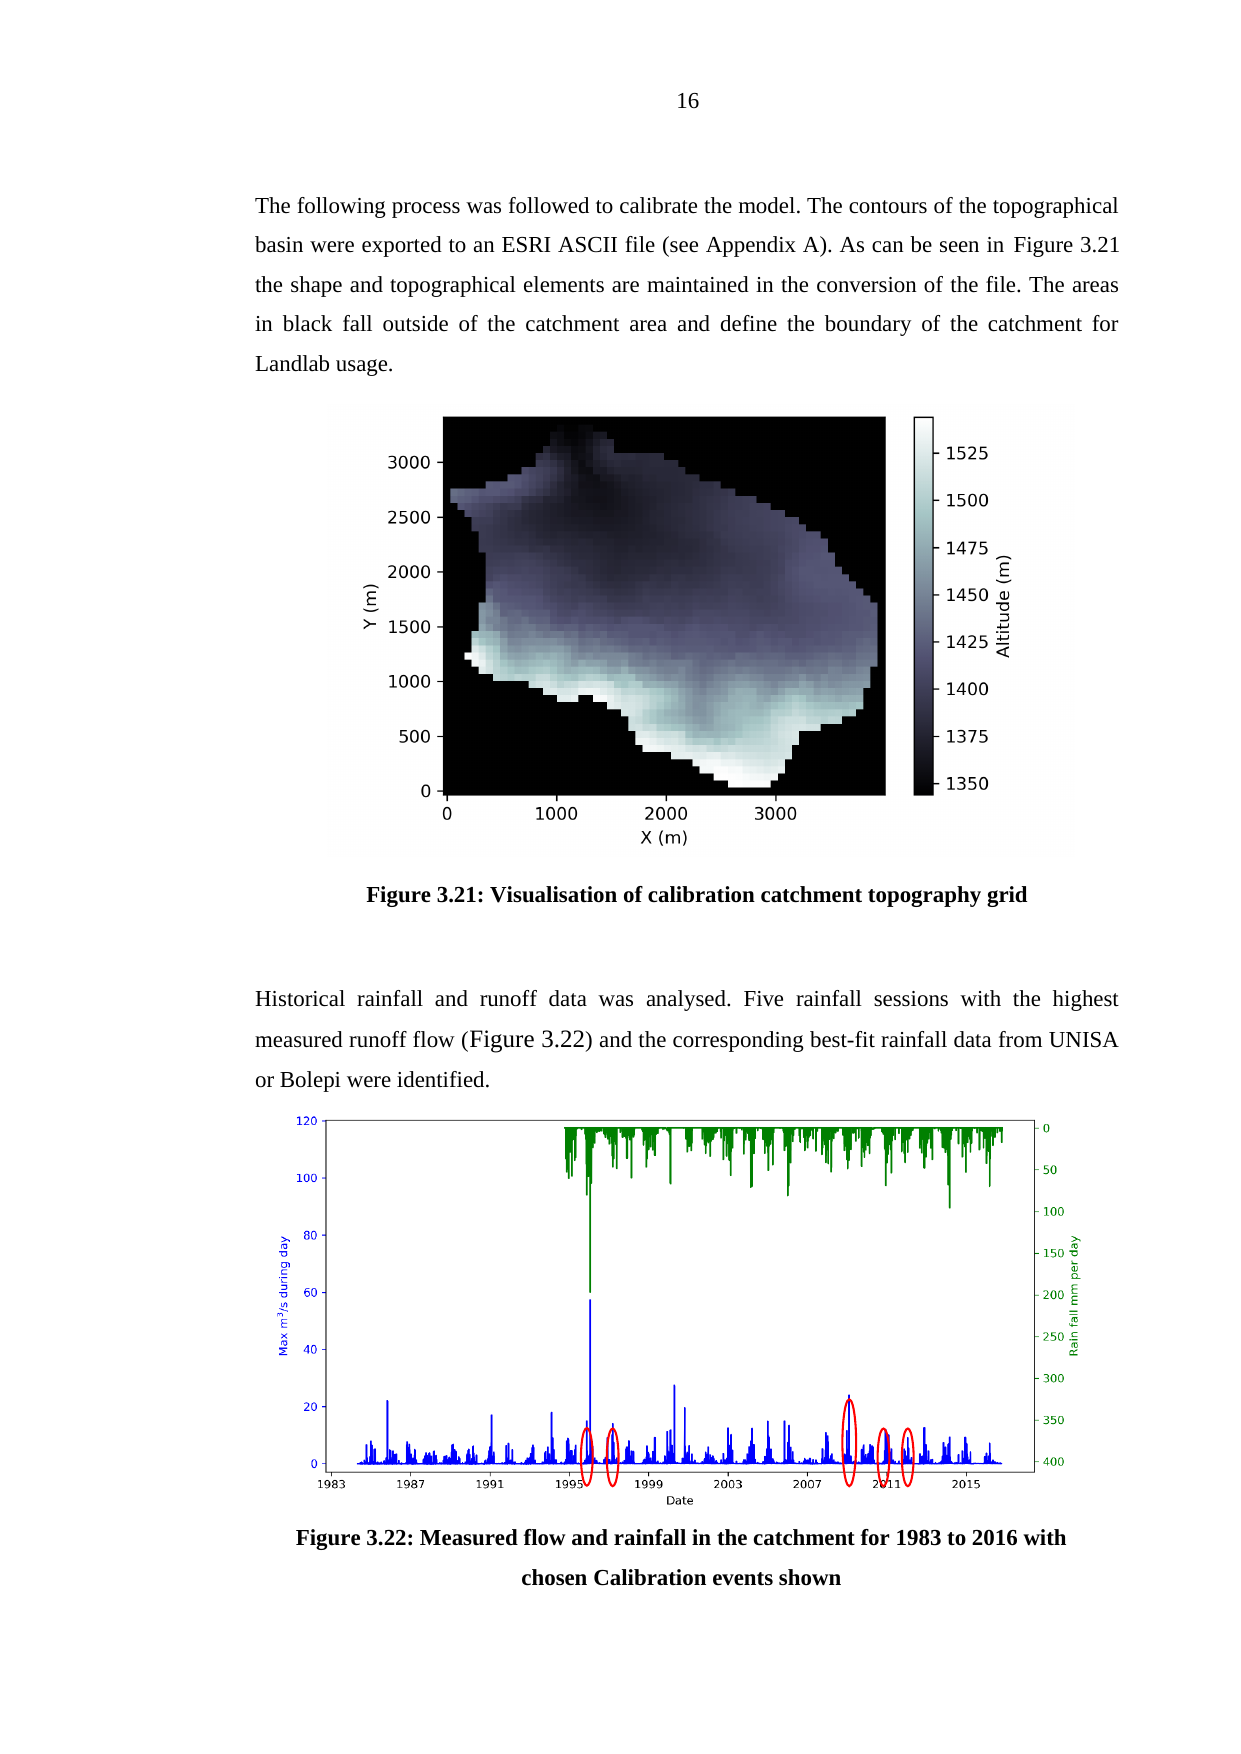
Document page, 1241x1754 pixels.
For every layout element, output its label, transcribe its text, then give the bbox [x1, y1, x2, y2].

picture [326, 404, 1075, 857]
picture [260, 1103, 1093, 1520]
